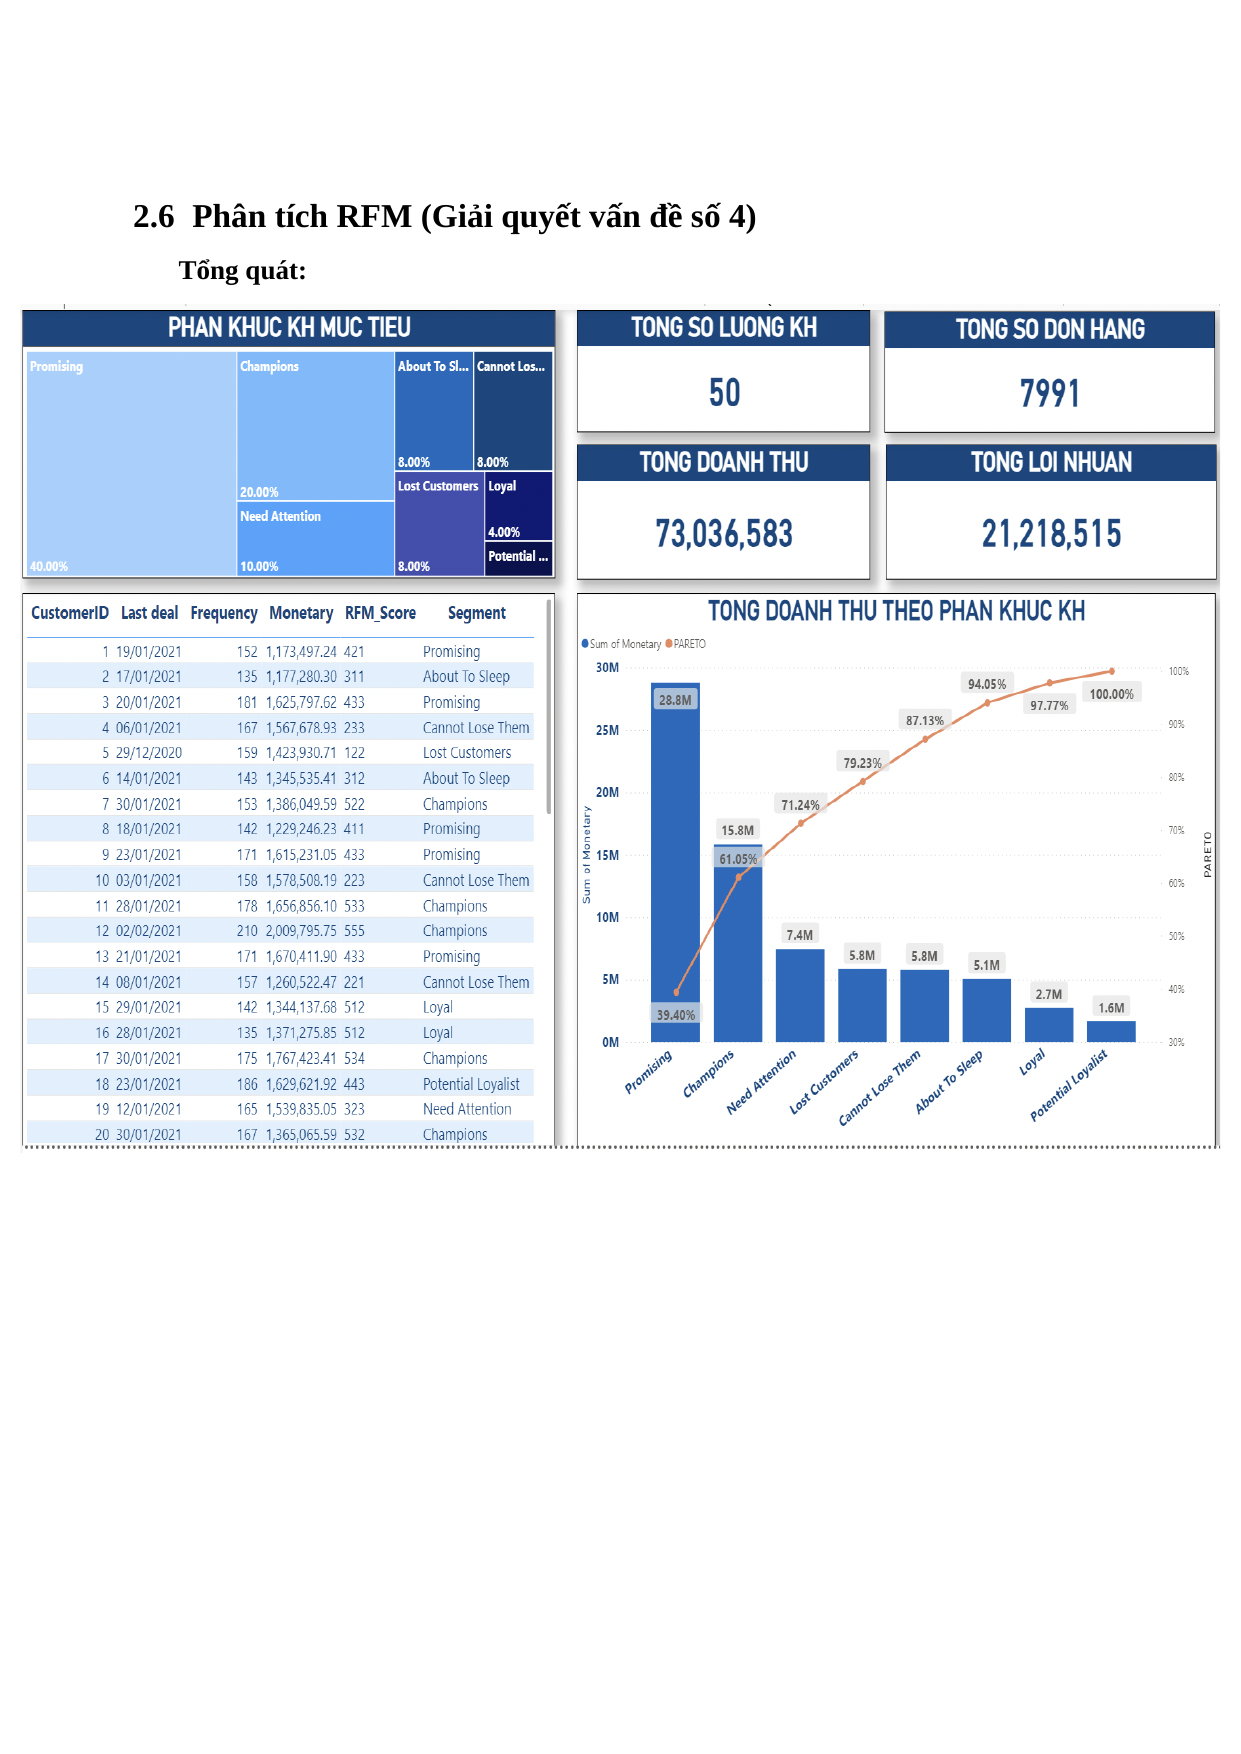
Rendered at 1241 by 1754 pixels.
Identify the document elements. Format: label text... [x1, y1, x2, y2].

text Tổng quát: [178, 254, 1090, 285]
list Phân tích RFM (Giải quyết vấn đề số 4) [133, 197, 1090, 235]
picture [20, 304, 1221, 1153]
